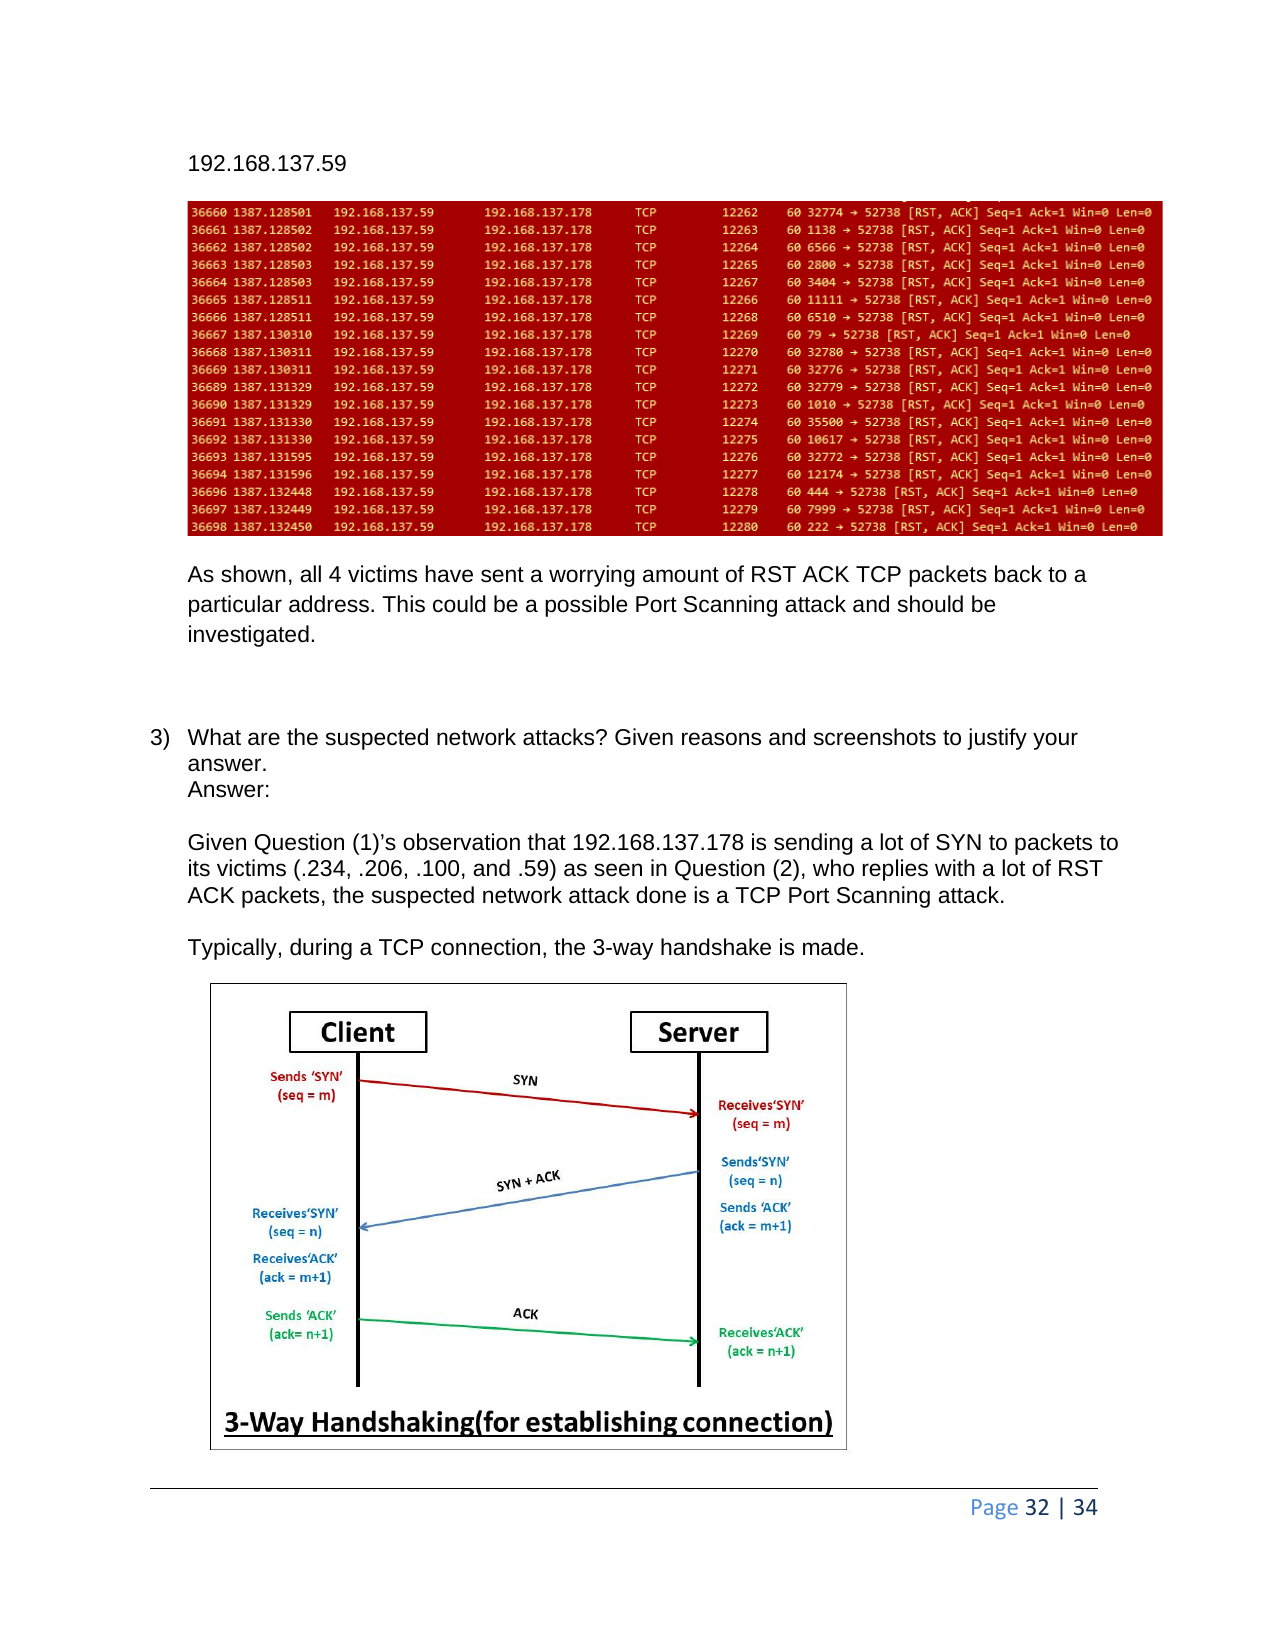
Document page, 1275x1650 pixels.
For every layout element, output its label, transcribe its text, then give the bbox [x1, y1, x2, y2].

text Given Question (1)’s observation that 192.168.137.178 is sending a lot of SYN to packets to its victims (.234, .206, .100, and .59) as seen in Question (2), who replies with a lot of RST ACK packets, the suspected network attack done is a TCP Port Scanning attack. [187, 829, 1125, 908]
text 192.168.137.59 [187, 150, 1125, 176]
list What are the suspected network attacks? Given reasons and screenshots to justify your answer. [150, 723, 1125, 776]
text Typically, during a TCP connection, the 3-way handshake is made. [187, 934, 1125, 961]
picture [187, 201, 1163, 536]
text As shown, all 4 victims have sent a worrying amount of RST ACK TCP packets back to a particular address. This could be a possible Port Scanning attack and should be investigated. [187, 561, 1125, 648]
picture [187, 960, 869, 1472]
text Answer: [187, 776, 1125, 802]
